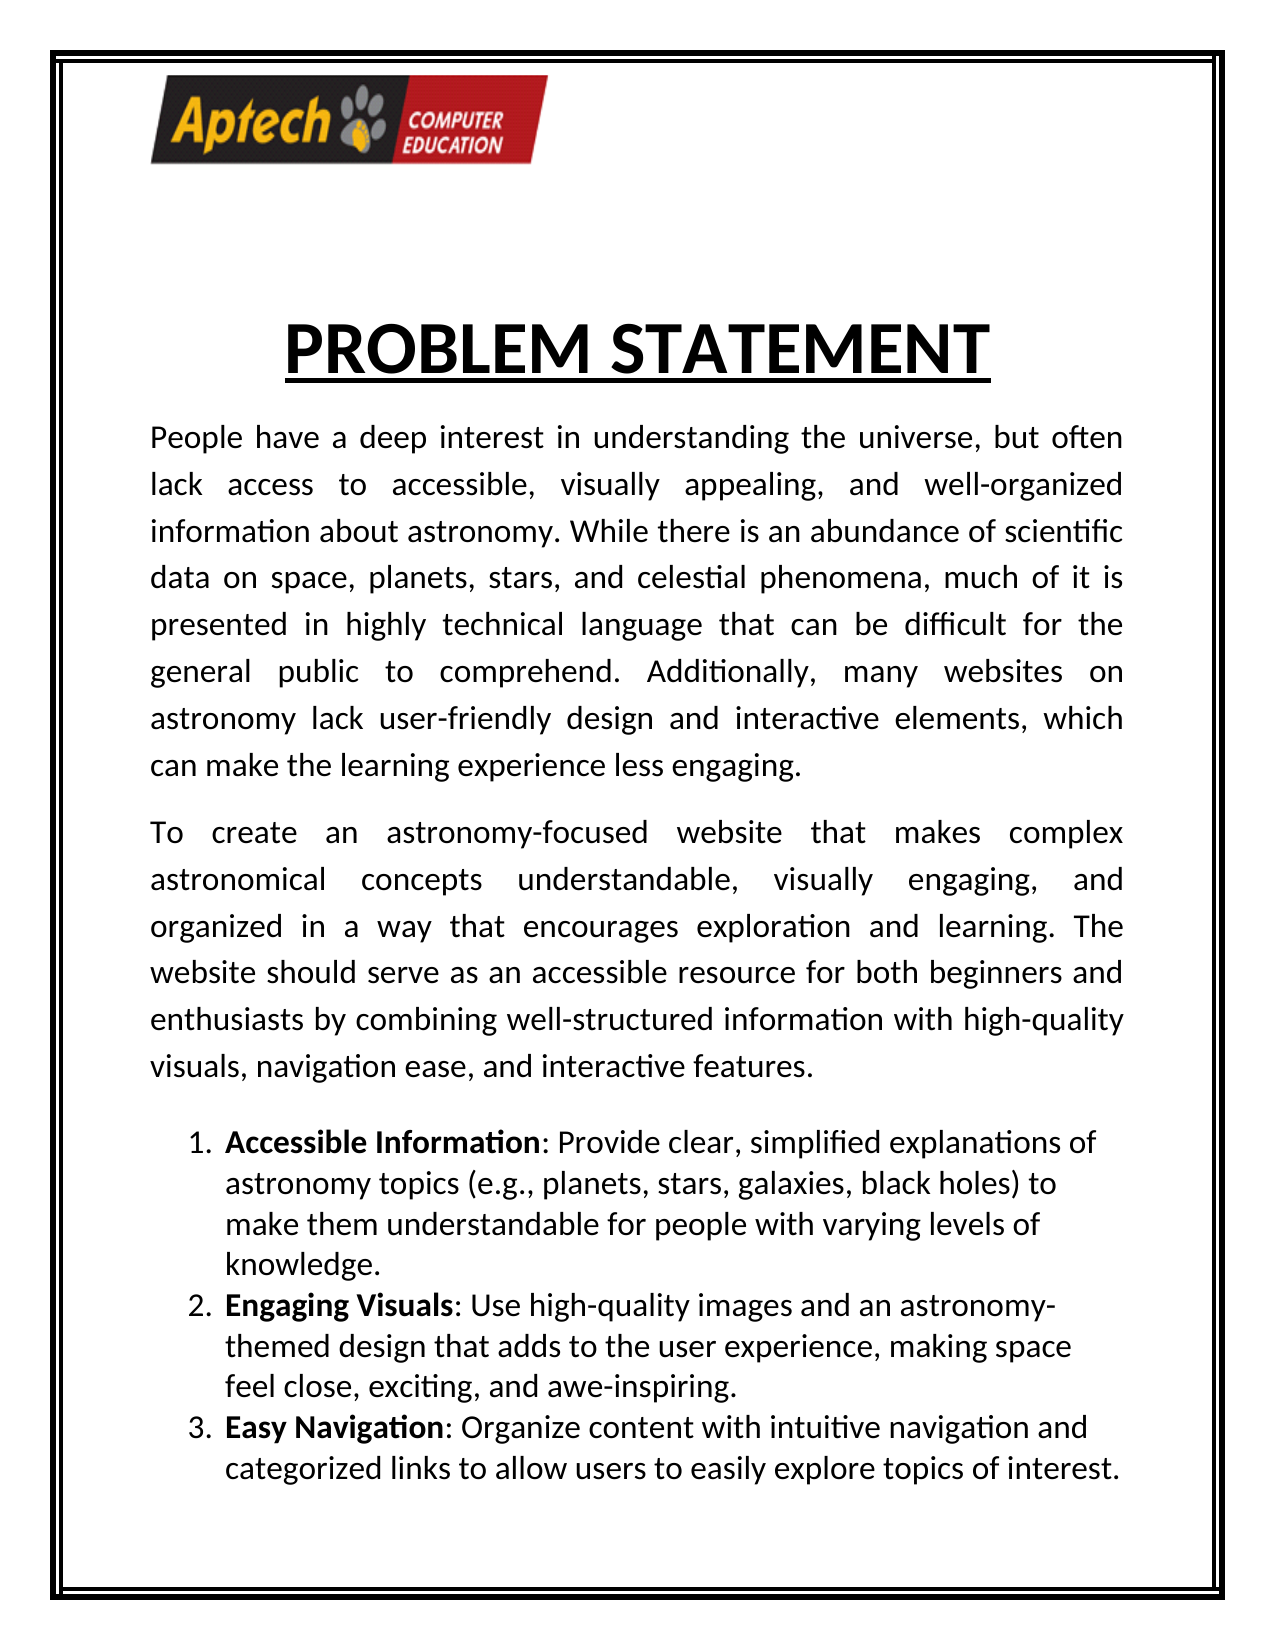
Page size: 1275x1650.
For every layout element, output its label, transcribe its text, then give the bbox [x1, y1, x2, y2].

list Engaging Visuals: Use high-quality images and an astronomy-themed design that adds to the user experience, making space feel close, exciting, and awe-inspiring. [187, 1313, 1125, 1435]
text To create an astronomy-focused website that makes complex astronomical concepts understandable, visually engaging, and organized in a way that encourages exploration and learning. The website should serve as an accessible resource for both beginners and enthusiasts by combining well-structured information with high-quality visuals, navigation ease, and interactive features. [150, 811, 1125, 1086]
text People have a deep interest in understanding the universe, but often lack access to accessible, visually appealing, and well-organized information about astronomy. While there is an abundance of scientific data on space, planets, stars, and celestial phenomena, much of it is presented in highly technical language that can be difficult for the general public to comprehend. Additionally, many websites on astronomy lack user-friendly design and interactive elements, which can make the learning experience less engaging. [150, 416, 1125, 784]
text PROBLEM STATEMENT [150, 301, 1125, 392]
picture [150, 75, 569, 186]
list Accessible Information: Provide clear, simplified explanations of astronomy topics (e.g., planets, stars, galaxies, black holes) to make them understandable for people with varying levels of knowledge. [187, 1121, 1125, 1284]
